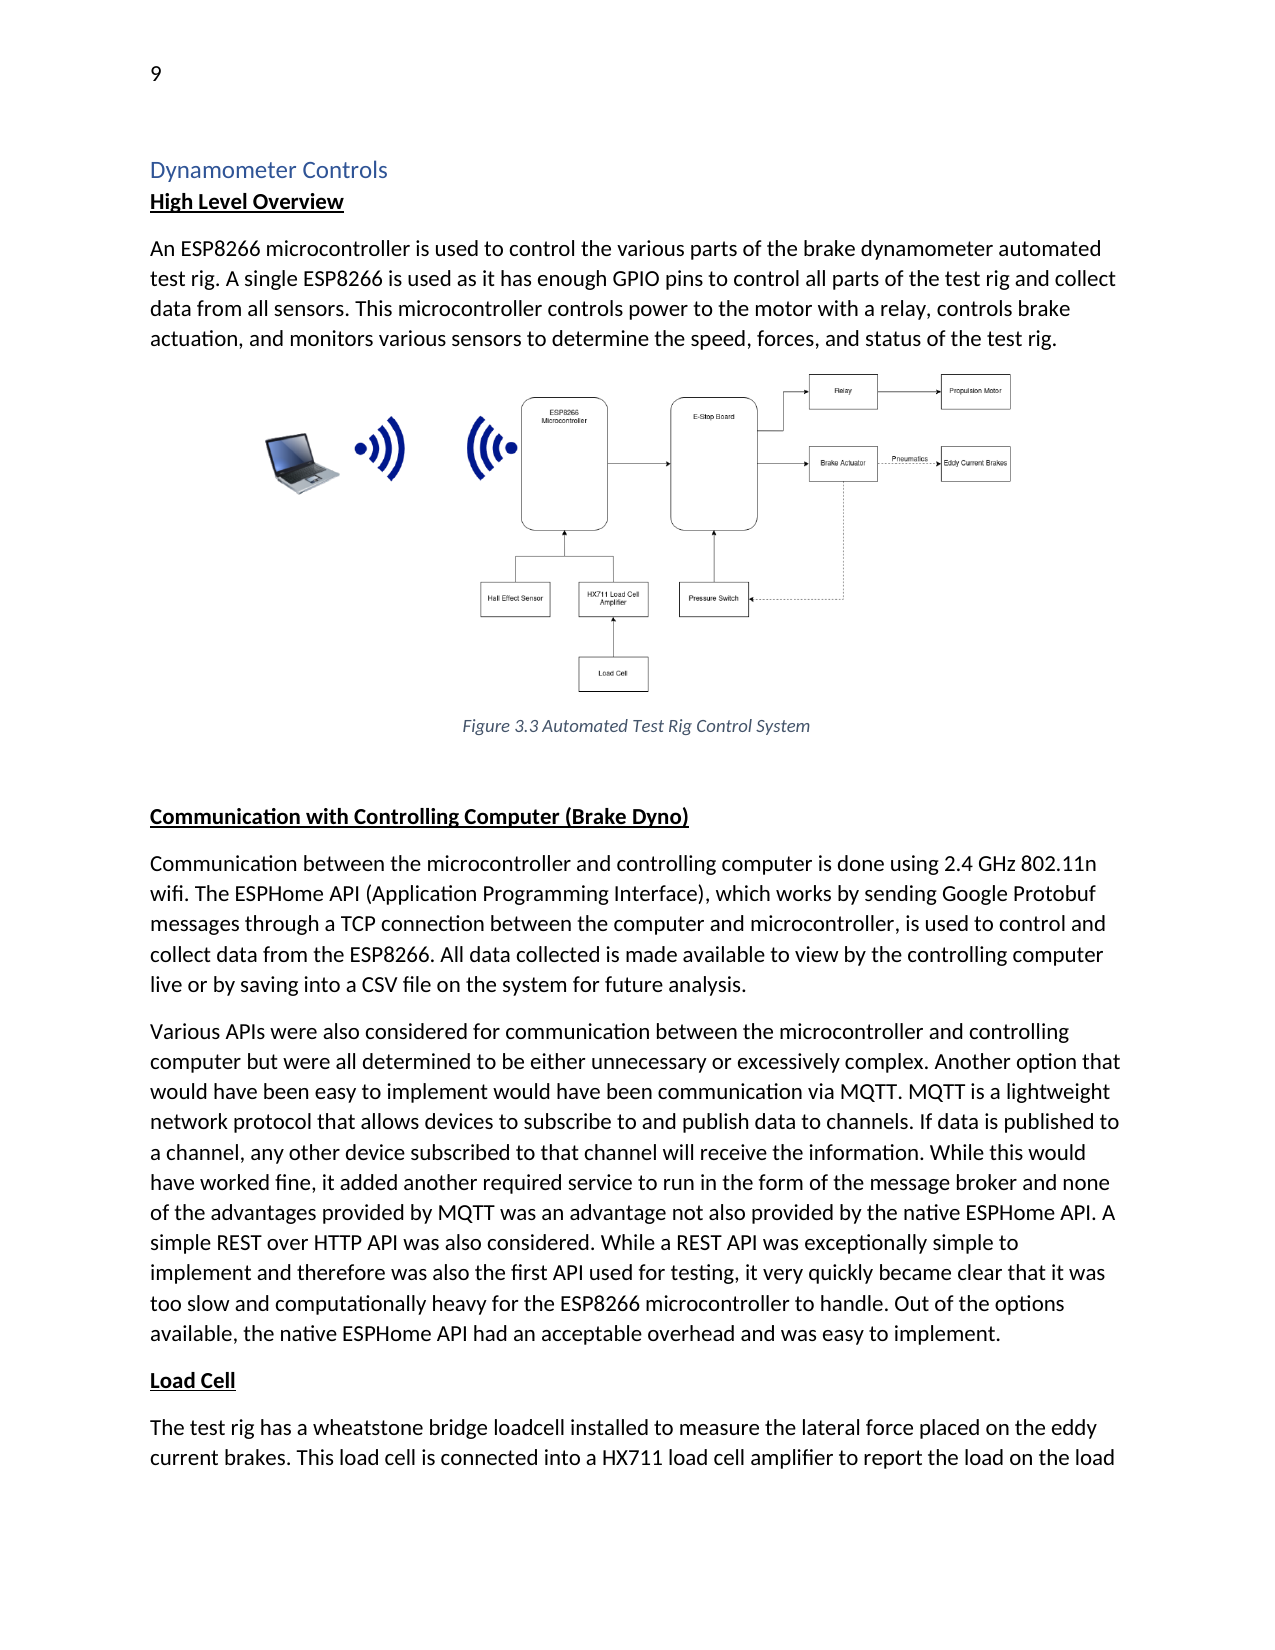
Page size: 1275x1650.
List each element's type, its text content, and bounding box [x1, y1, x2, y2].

text Figure 3.3 Automated Test Rig Control System [150, 714, 1125, 737]
text An ESP8266 microcontroller is used to control the various parts of the brake dynamometer automated test rig. A single ESP8266 is used as it has enough GPIO pins to control all parts of the test rig and collect data from all sensors. This microcontroller controls power to the motor with a relay, controls brake actuation, and monitors various sensors to determine the speed, forces, and status of the test rig. [150, 234, 1125, 353]
text Communication with Controlling Computer (Brake Dyno) [150, 802, 1125, 830]
text Communication between the microcontroller and controlling computer is done using 2.4 GHz 802.11n wifi. The ESPHome API (Application Programming Interface), which works by sending Google Protobuf messages through a TCP connection between the computer and microcontroller, is used to control and collect data from the ESP8266. All data collected is made available to view by the controlling computer live or by saving into a CSV file on the system for future analysis. [150, 849, 1125, 998]
text High Level Overview [150, 187, 1125, 215]
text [150, 1413, 1125, 1471]
text Load Cell [150, 1366, 1125, 1394]
text Various APIs were also considered for communication between the microcontroller and controlling computer but were all determined to be either unnecessary or excessively complex. Another option that would have been easy to implement would have been communication via MQTT. MQTT is a lightweight network protocol that allows devices to subscribe to and publish data to channels. If data is published to a channel, any other device subscribed to that channel will receive the information. While this would have worked fine, it added another required service to run in the form of the message broker and none of the advantages provided by MQTT was an advantage not also provided by the native ESPHome API. A simple REST over HTTP API was also considered. While a REST API was exceptionally simple to implement and therefore was also the first API used for testing, it very quickly became clear that it was too slow and computationally heavy for the ESP8266 microcontroller to handle. Out of the options available, the native ESPHome API had an acceptable overhead and was easy to implement. [150, 1017, 1125, 1347]
picture [262, 371, 1013, 695]
subtitle Dynamometer Controls [150, 154, 1125, 185]
